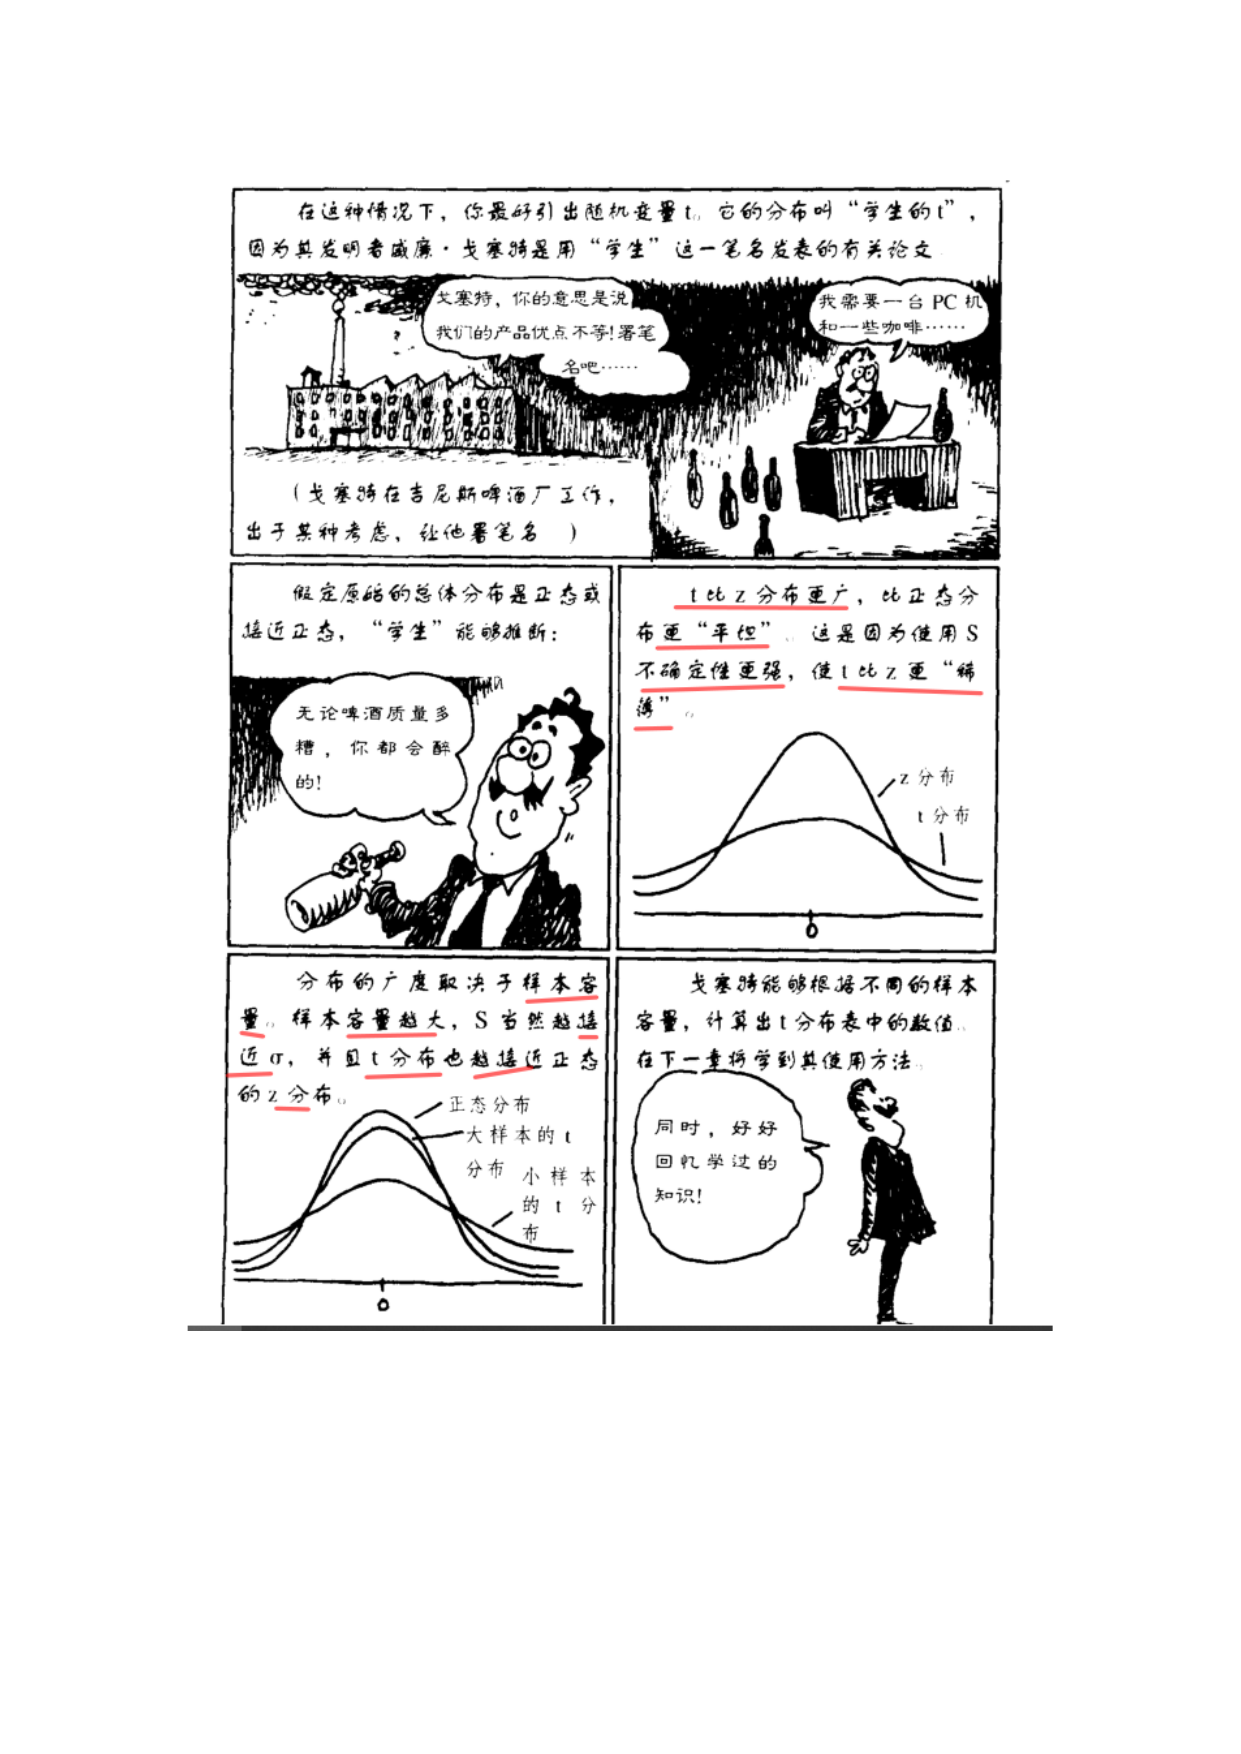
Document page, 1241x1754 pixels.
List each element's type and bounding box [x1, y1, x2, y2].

picture [187, 162, 1053, 1331]
